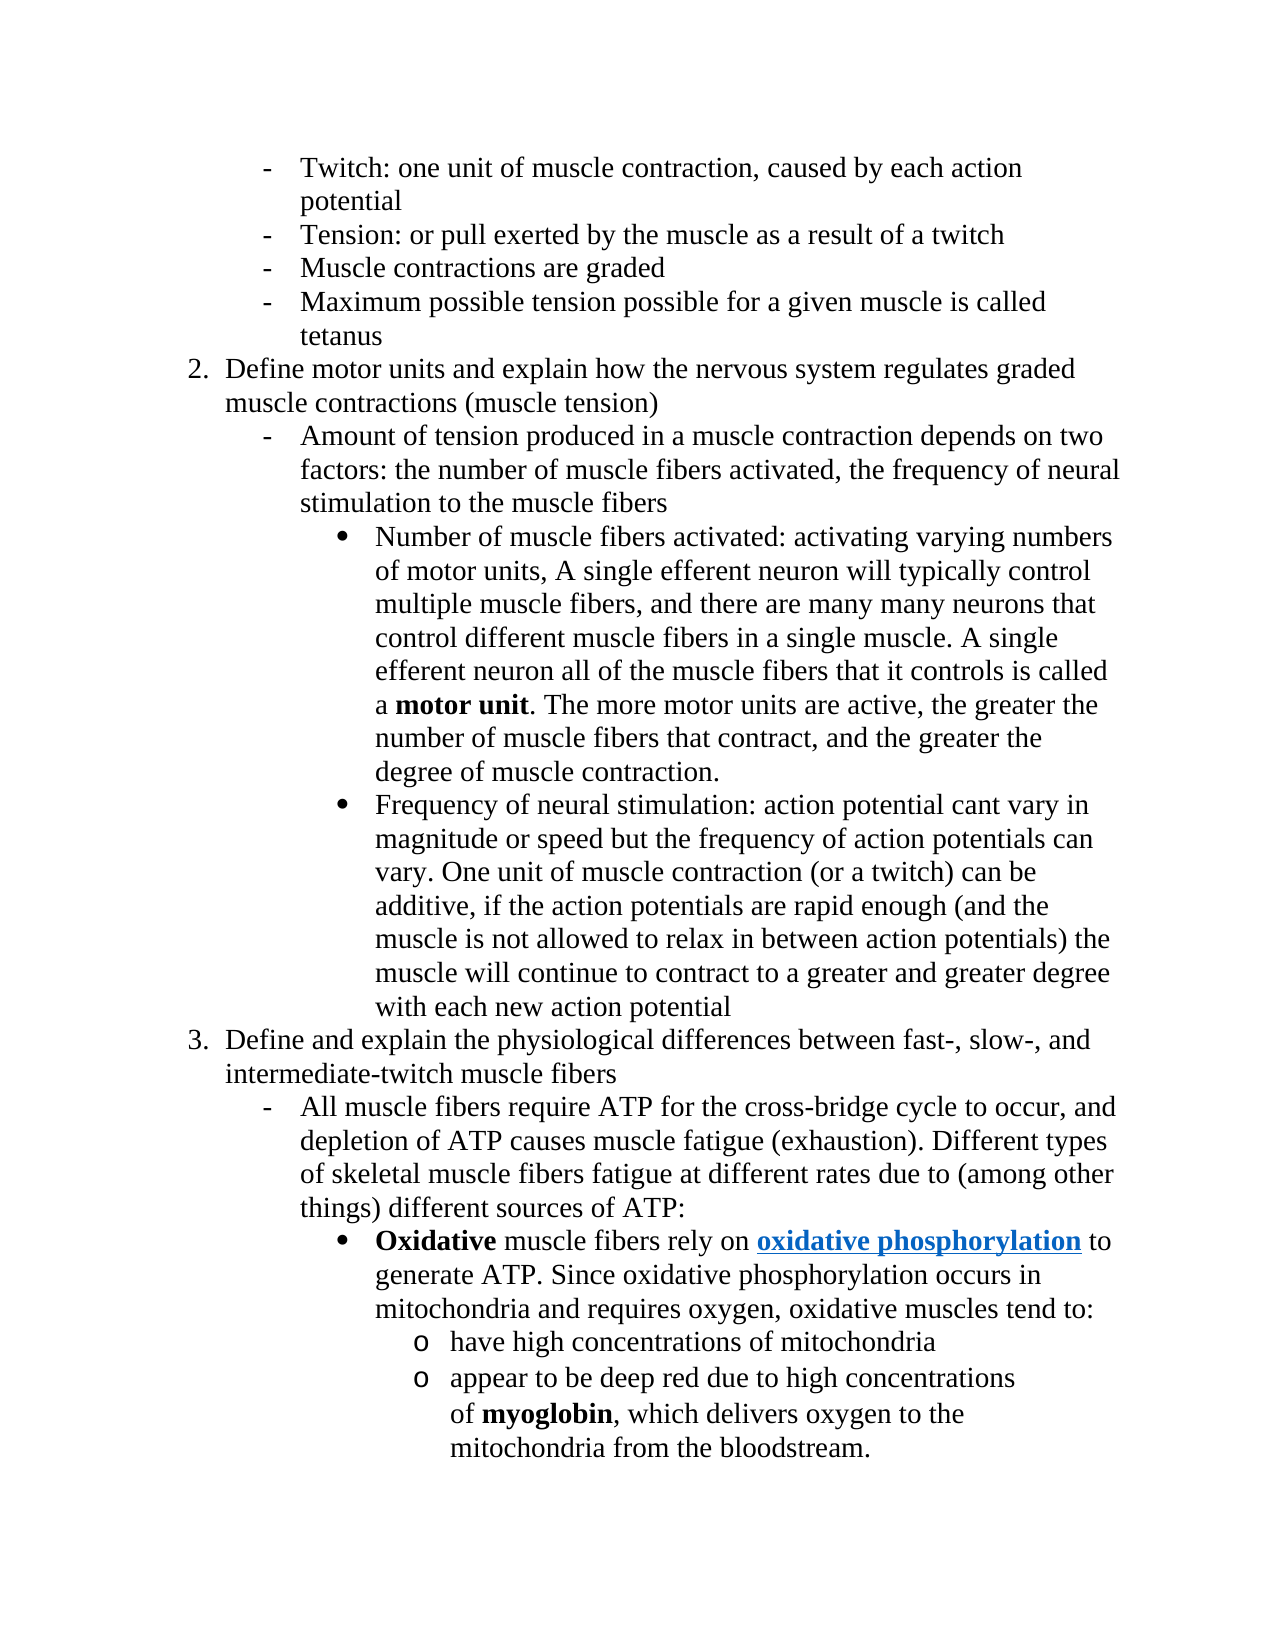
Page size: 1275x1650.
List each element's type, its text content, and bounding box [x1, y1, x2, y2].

list Frequency of neural stimulation: action potential cant vary in magnitude or speed but the frequency of action potentials can vary. One unit of muscle contraction (or a twitch) can be additive, if the action potentials are rapid enough (and the muscle is not allowed to relax in between action potentials) the muscle will continue to contract to a greater and greater degree with each new action potential [337, 787, 1125, 1022]
list Maximum possible tension possible for a given muscle is called tetanus [262, 284, 1125, 351]
list Amount of tension produced in a muscle contraction depends on two factors: the number of muscle fibers activated, the frequency of neural stimulation to the muscle fibers [262, 418, 1125, 519]
list Number of muscle fibers activated: activating varying numbers of motor units, A single efferent neuron will typically control multiple muscle fibers, and there are many many neurons that control different muscle fibers in a single muscle. A single efferent neuron all of the muscle fibers that it controls is called a motor unit. The more motor units are active, the greater the number of muscle fibers that contract, and the greater the degree of muscle contraction. [337, 519, 1125, 787]
list Tension: or pull exerted by the muscle as a result of a twitch [262, 217, 1125, 251]
list Muscle contractions are graded [262, 251, 1125, 284]
list Twitch: one unit of muscle contraction, caused by each action potential [262, 150, 1125, 217]
list have high concentrations of mitochondria [412, 1324, 1125, 1360]
list appear to be deep red due to high concentrations of myoglobin, which delivers oxygen to the mitochondria from the bloodstream. [412, 1360, 1125, 1463]
list Define and explain the physiological differences between fast-, slow-, and intermediate-twitch muscle fibers [187, 1022, 1125, 1089]
list All muscle fibers require ATP for the cross-bridge cycle to occur, and depletion of ATP causes muscle fatigue (exhaustion). Different types of skeletal muscle fibers fatigue at different rates due to (among other things) different sources of ATP: [262, 1089, 1125, 1223]
list Oxidative muscle fibers rely on oxidative phosphorylation to generate ATP. Since oxidative phosphorylation occurs in mitochondria and requires oxygen, oxidative muscles tend to: [337, 1223, 1125, 1324]
list Define motor units and explain how the nervous system regulates graded muscle contractions (muscle tension) [187, 351, 1125, 418]
